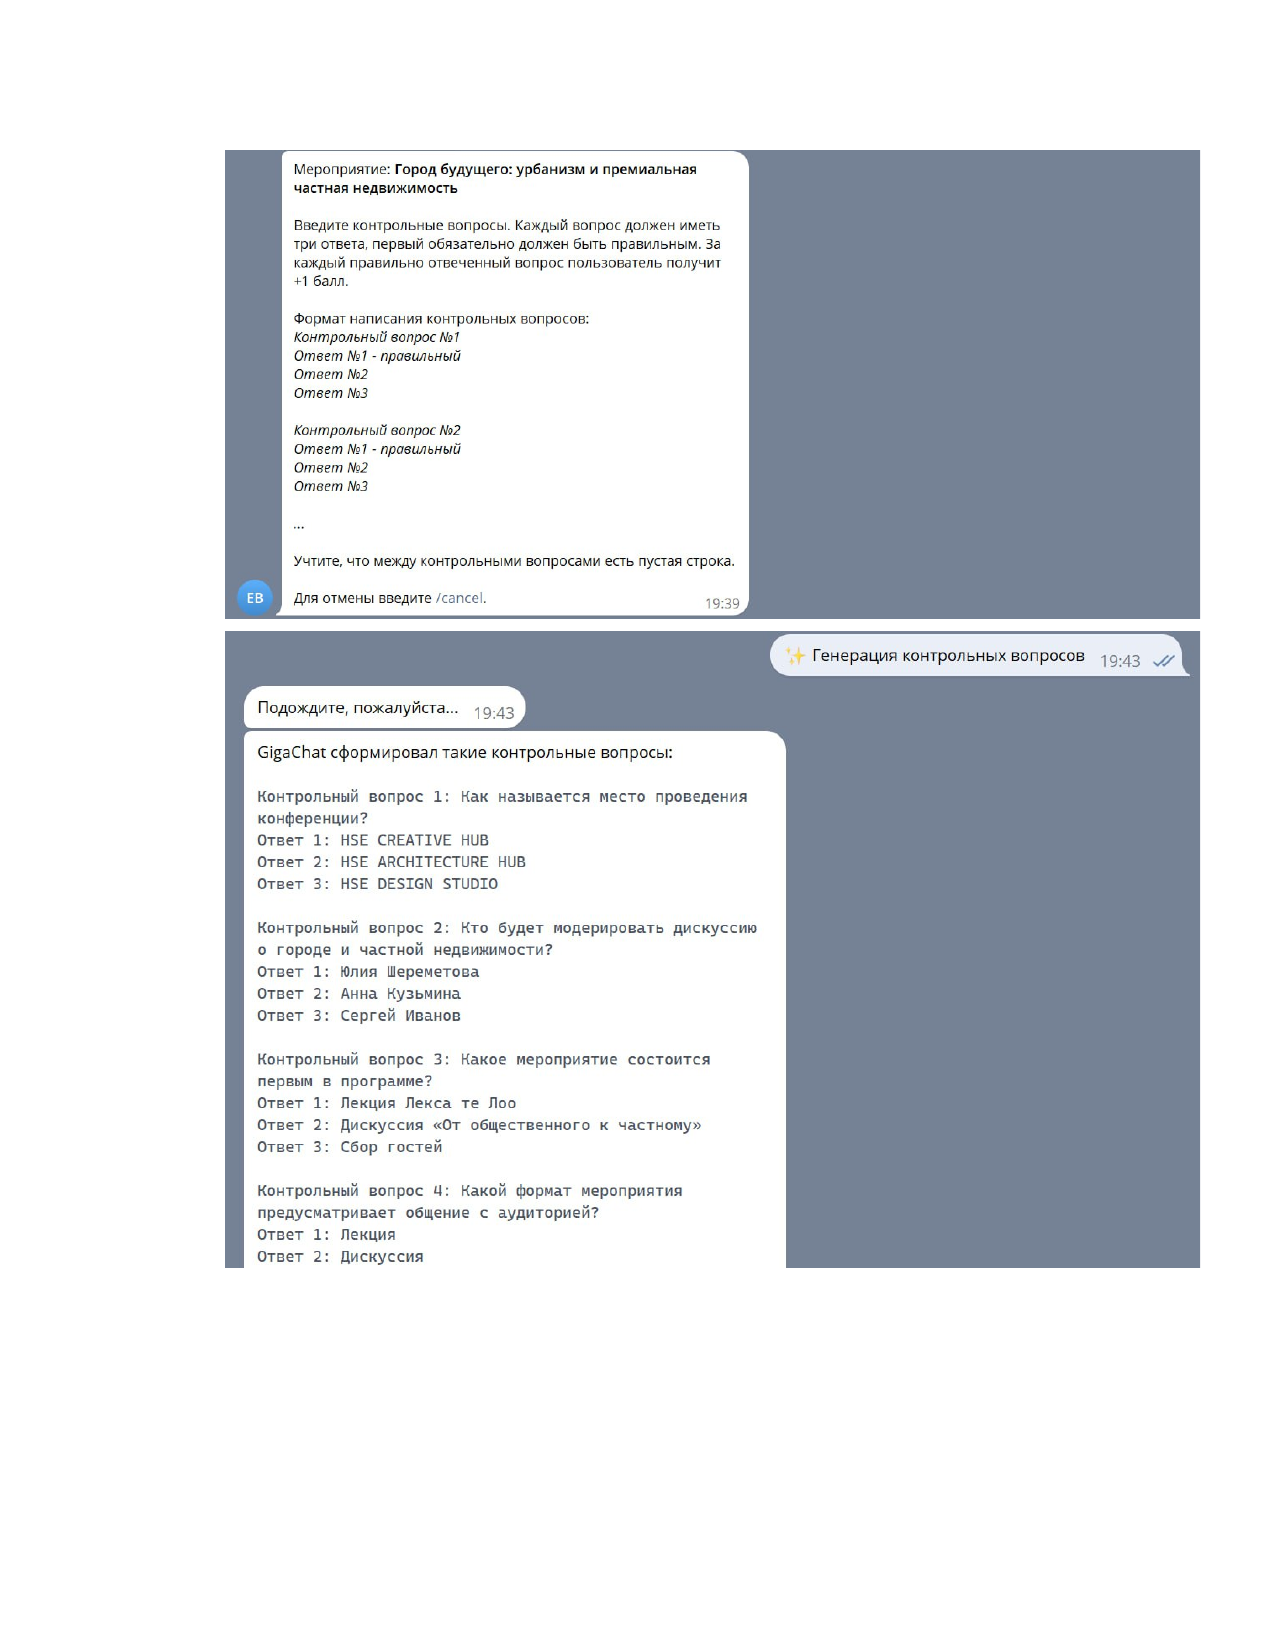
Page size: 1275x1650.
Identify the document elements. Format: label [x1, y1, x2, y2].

picture [225, 150, 1200, 619]
picture [225, 631, 1200, 1268]
